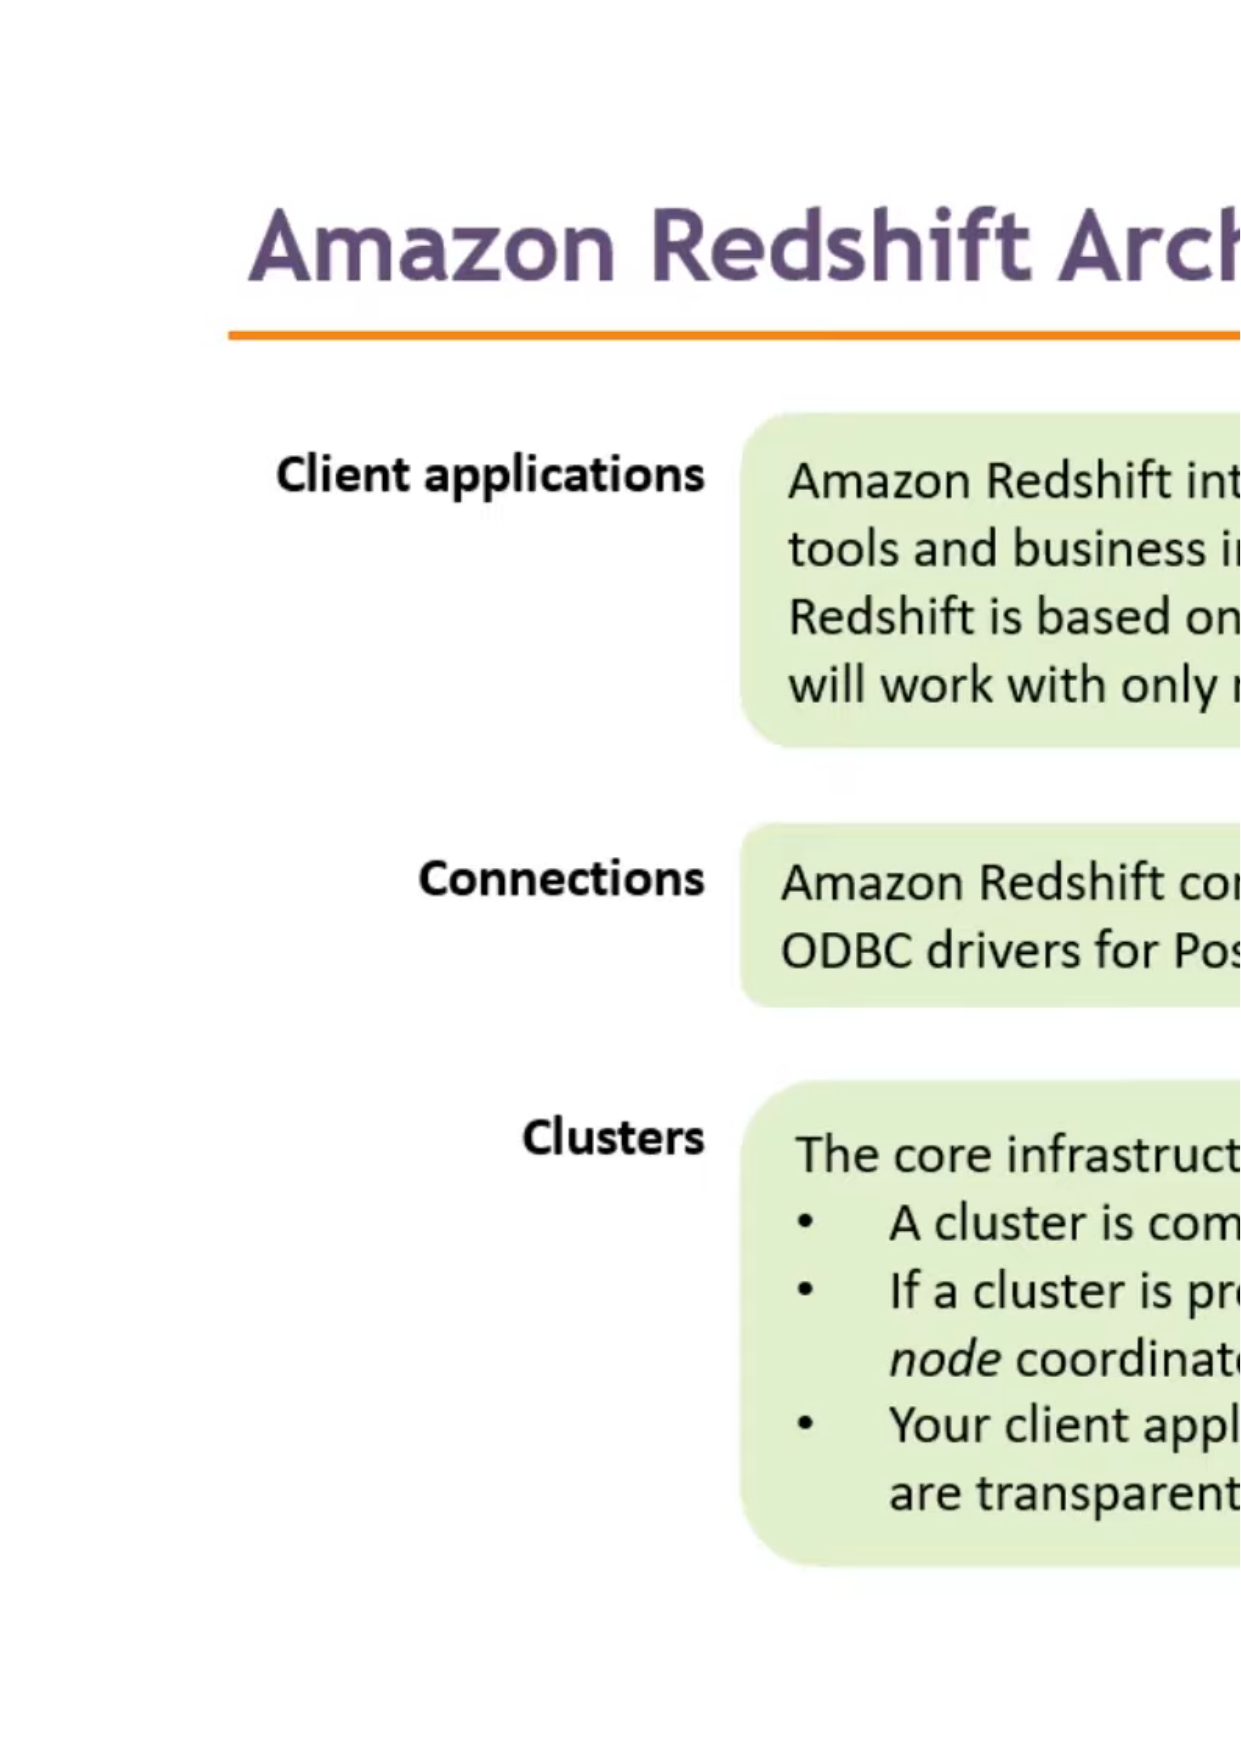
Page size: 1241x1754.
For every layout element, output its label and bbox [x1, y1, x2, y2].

picture [150, 150, 1241, 1604]
